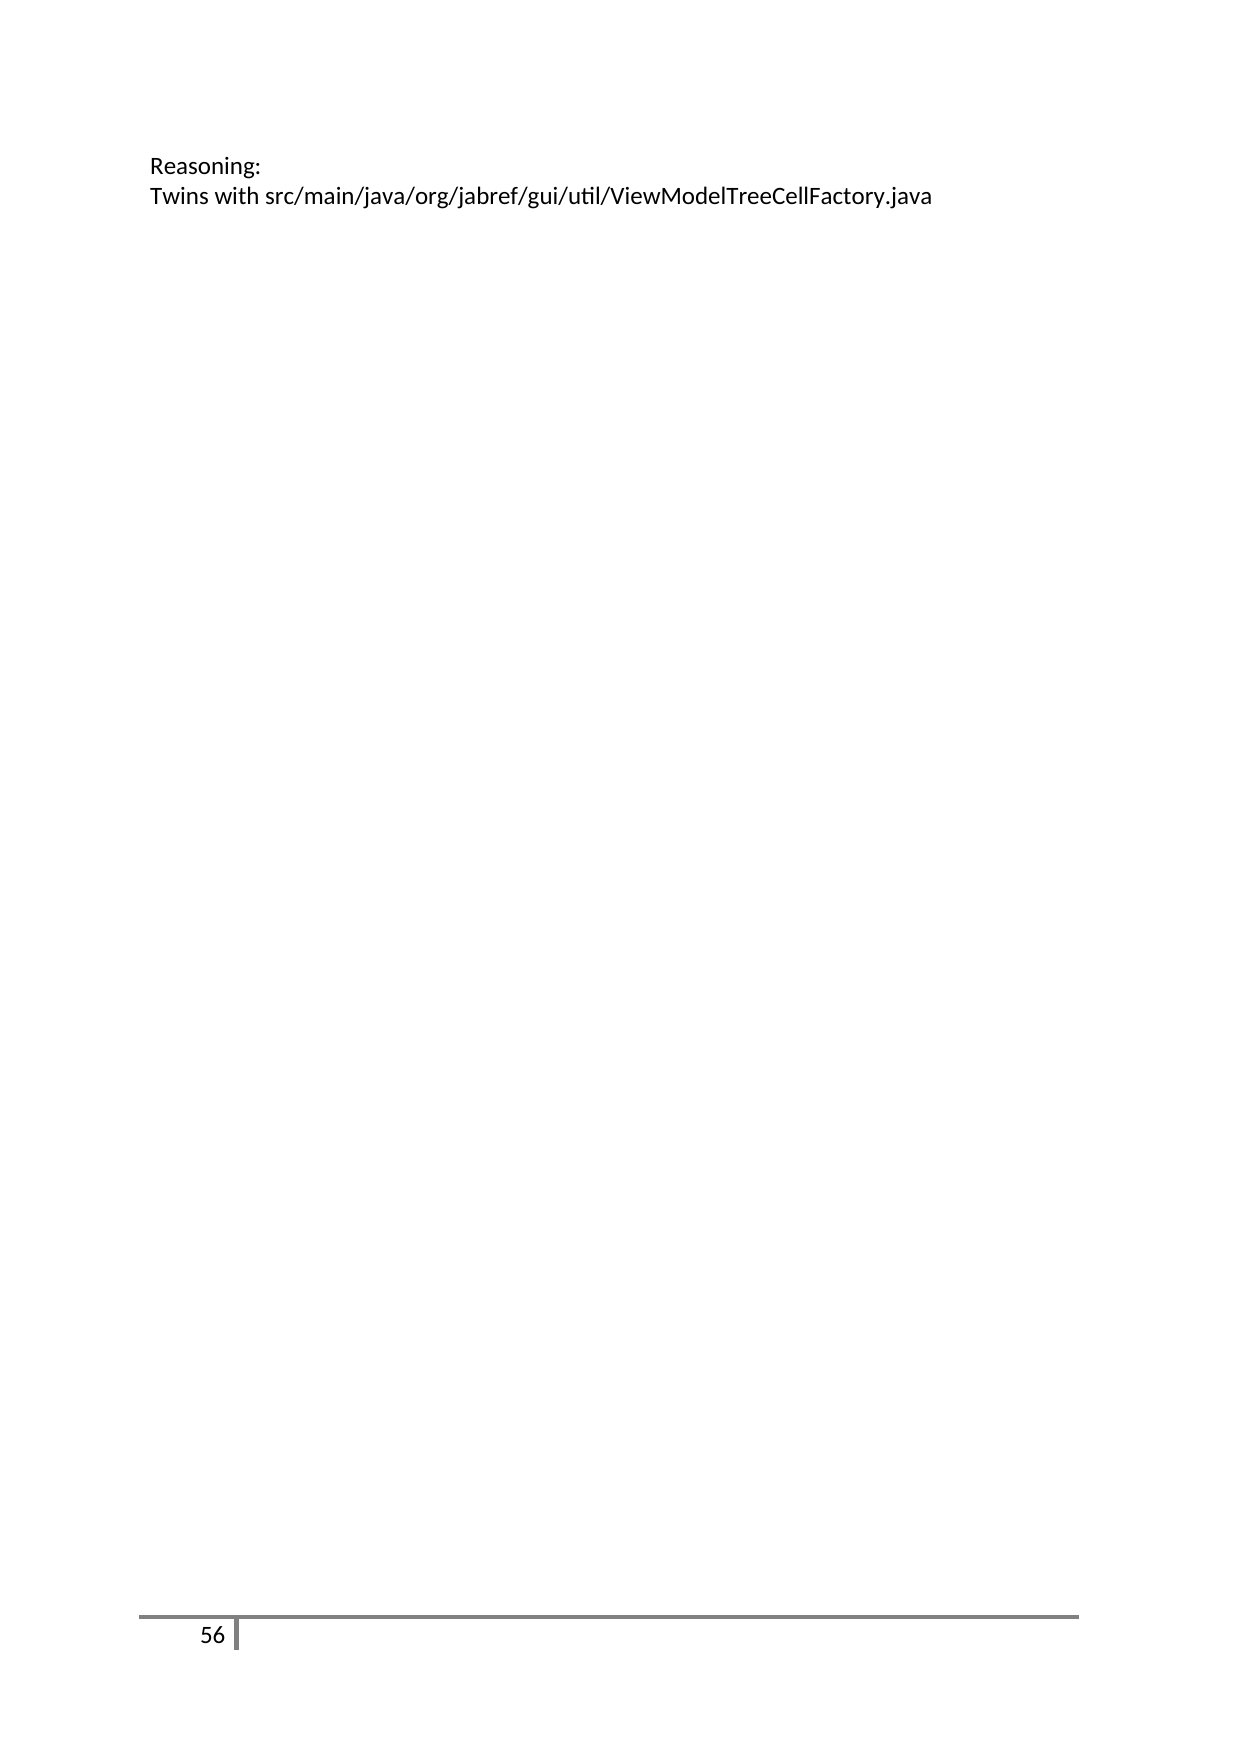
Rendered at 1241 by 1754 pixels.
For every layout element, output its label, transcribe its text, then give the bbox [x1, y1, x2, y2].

text Reasoning: [150, 150, 1090, 181]
text Twins with src/main/java/org/jabref/gui/util/ViewModelTreeCellFactory.java [150, 181, 1090, 211]
